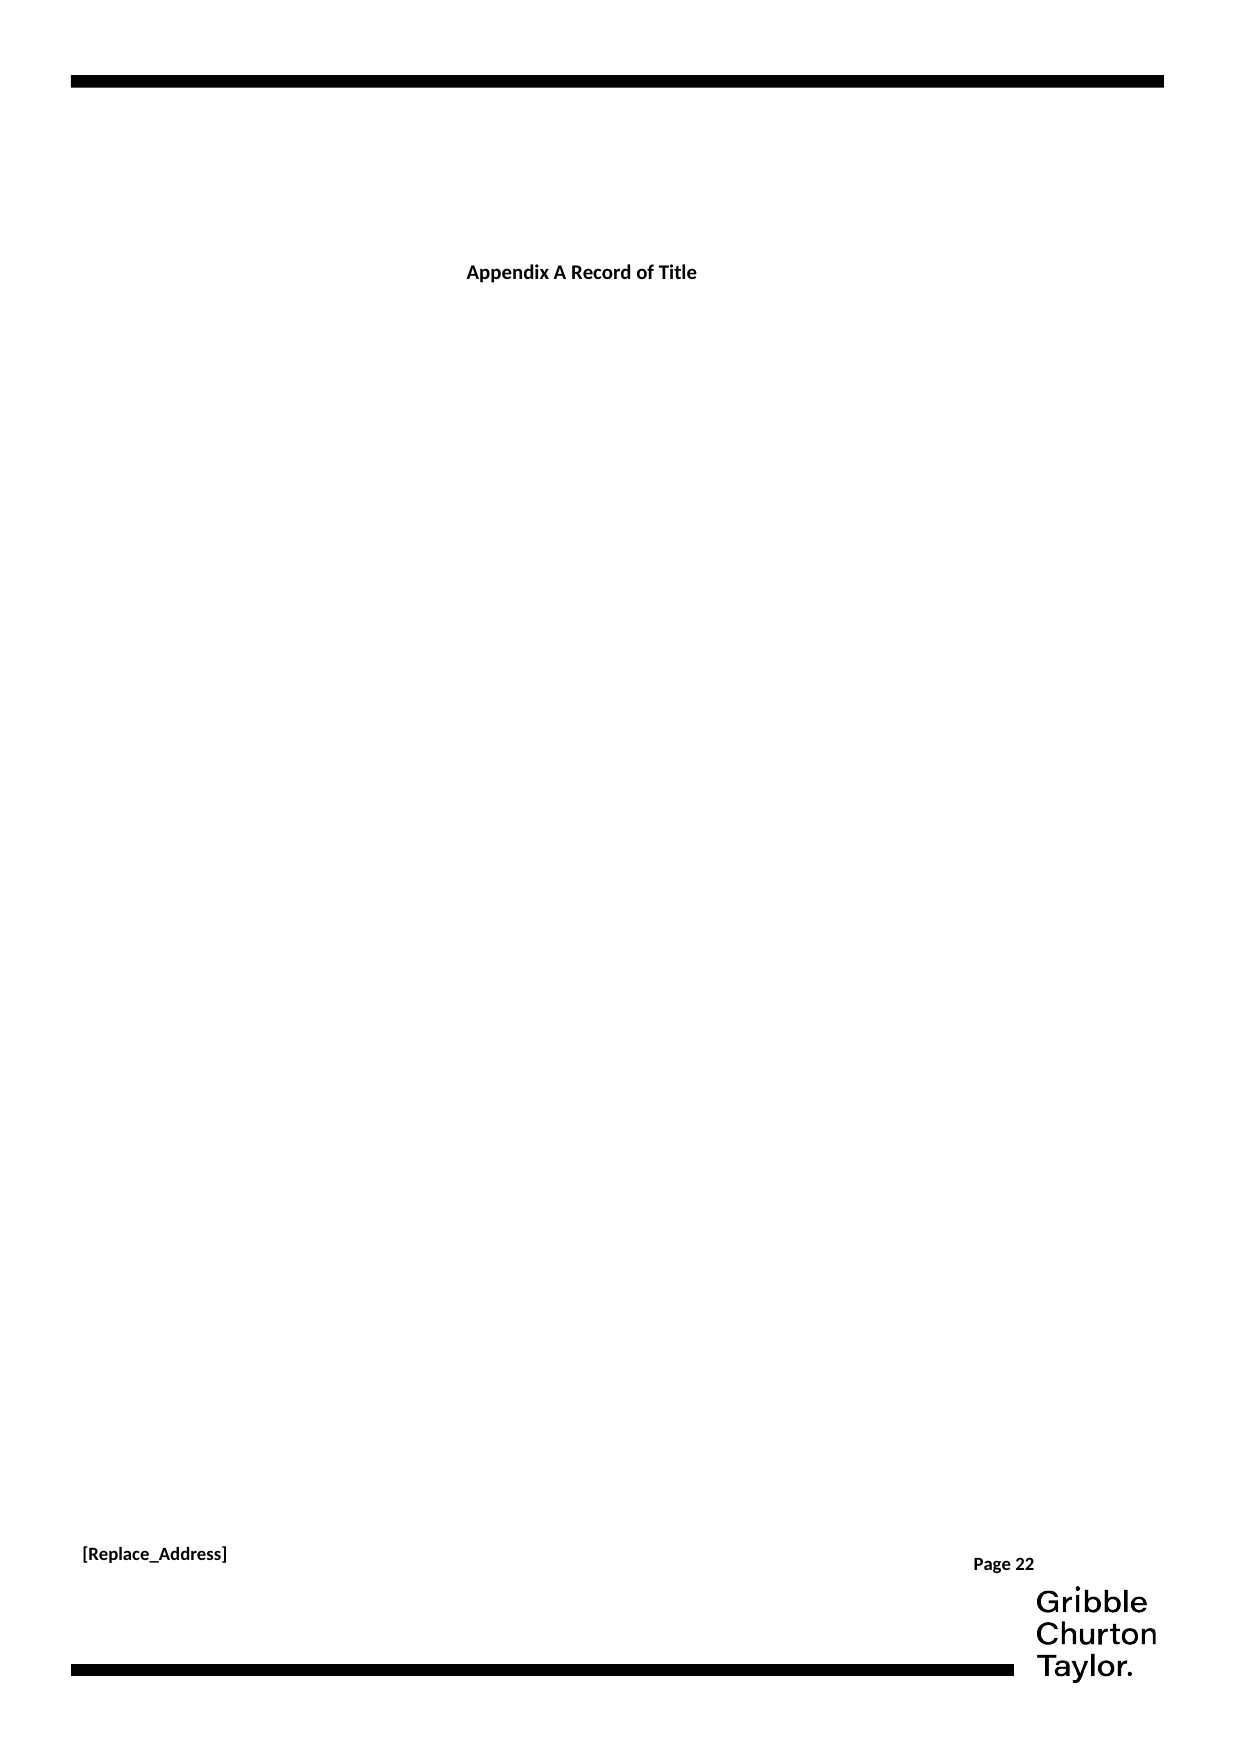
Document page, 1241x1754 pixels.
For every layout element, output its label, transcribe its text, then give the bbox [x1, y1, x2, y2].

picture [1037, 1586, 1156, 1683]
text Appendix A Record of Title [71, 259, 1092, 284]
